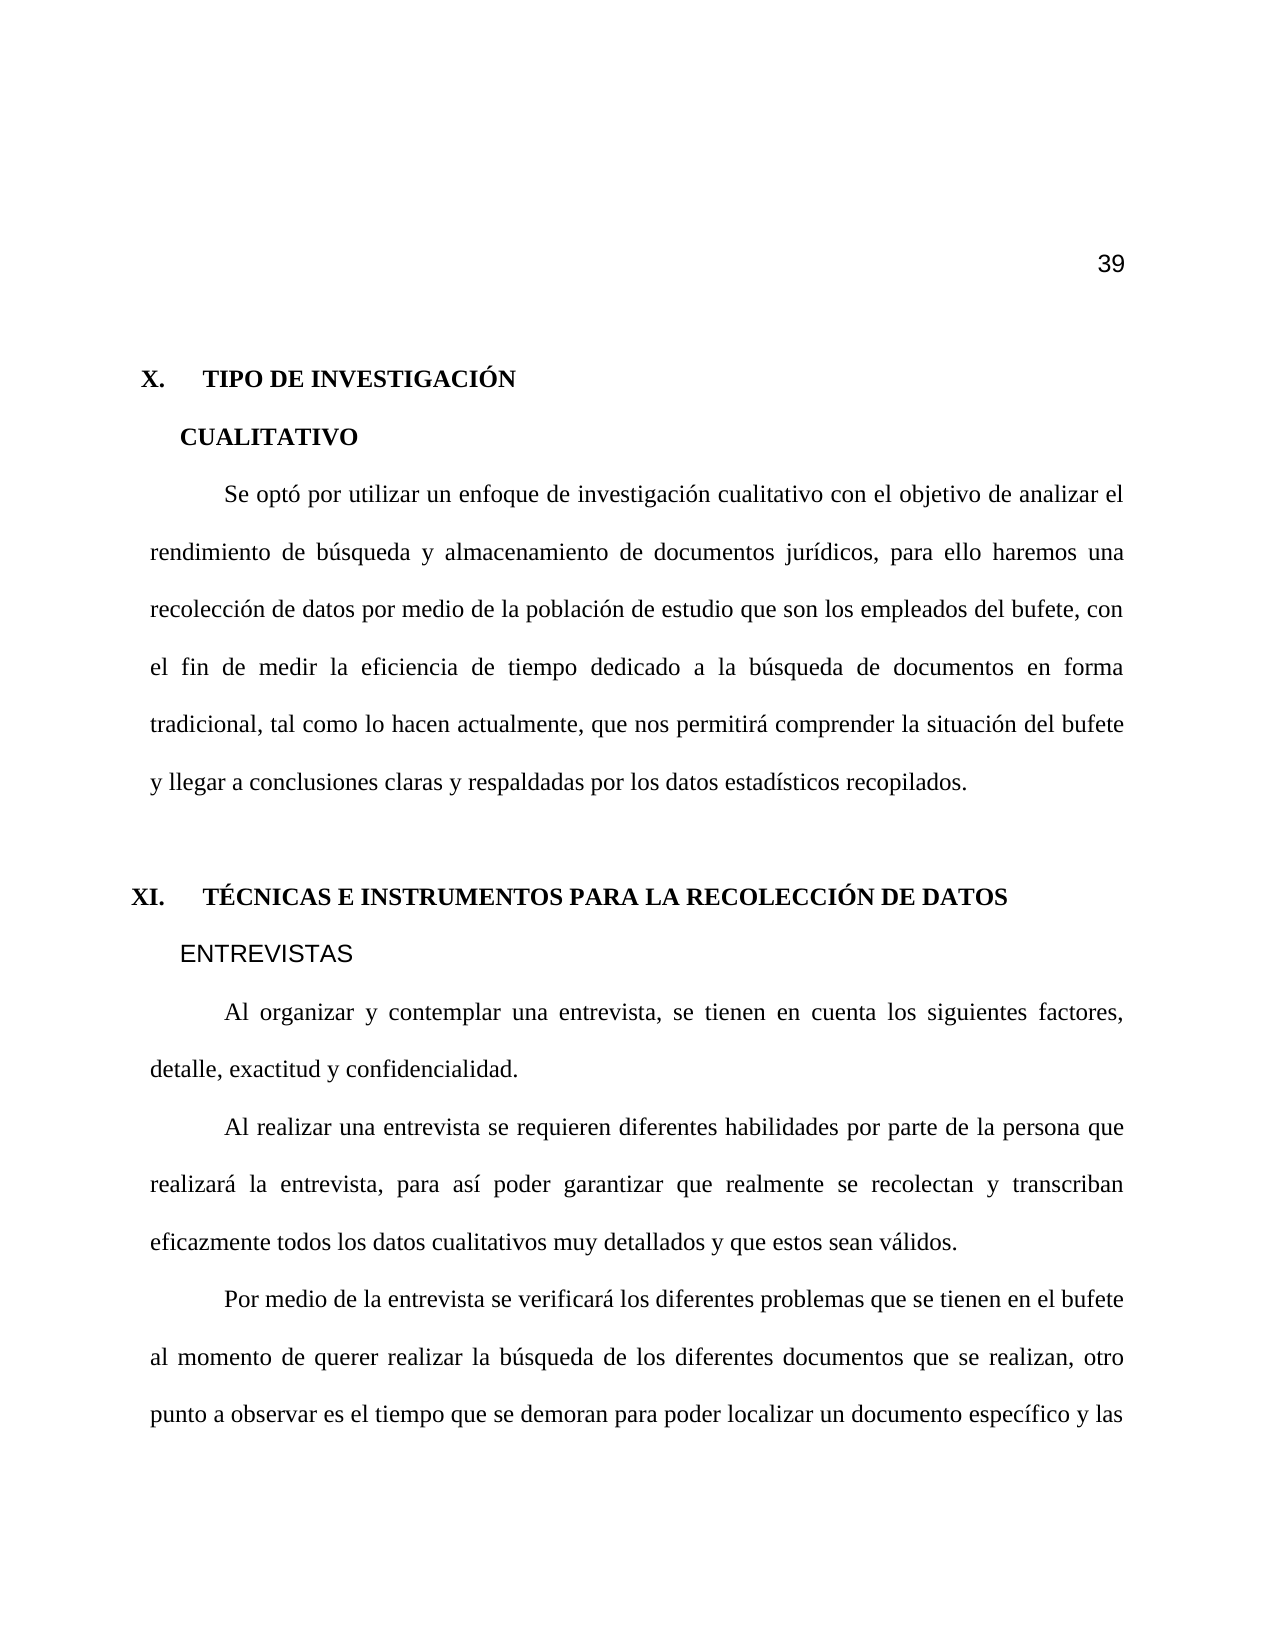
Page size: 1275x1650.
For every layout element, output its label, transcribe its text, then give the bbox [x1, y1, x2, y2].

text Se optó por utilizar un enfoque de investigación cualitativo con el objetivo de analizar el rendimiento de búsqueda y almacenamiento de documentos jurídicos, para ello haremos una recolección de datos por medio de la población de estudio que son los empleados del bufete, con el fin de medir la eficiencia de tiempo dedicado a la búsqueda de documentos en forma tradicional, tal como lo hacen actualmente, que nos permitirá comprender la situación del bufete y llegar a conclusiones claras y respaldadas por los datos estadísticos recopilados. [150, 479, 1125, 796]
text CUALITATIVO [150, 422, 1125, 451]
subtitle TIPO DE INVESTIGACIÓN [165, 364, 1125, 393]
subtitle TÉCNICAS E INSTRUMENTOS PARA LA RECOLECCIÓN DE DATOS [165, 882, 1125, 911]
text Al realizar una entrevista se requieren diferentes habilidades por parte de la persona que realizará la entrevista, para así poder garantizar que realmente se recolectan y transcriban eficazmente todos los datos cualitativos muy detallados y que estos sean válidos. [150, 1112, 1125, 1256]
text Al organizar y contemplar una entrevista, se tienen en cuenta los siguientes factores, detalle, exactitud y confidencialidad. [150, 997, 1125, 1083]
text ENTREVISTAS [150, 939, 1125, 968]
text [150, 1284, 1125, 1428]
